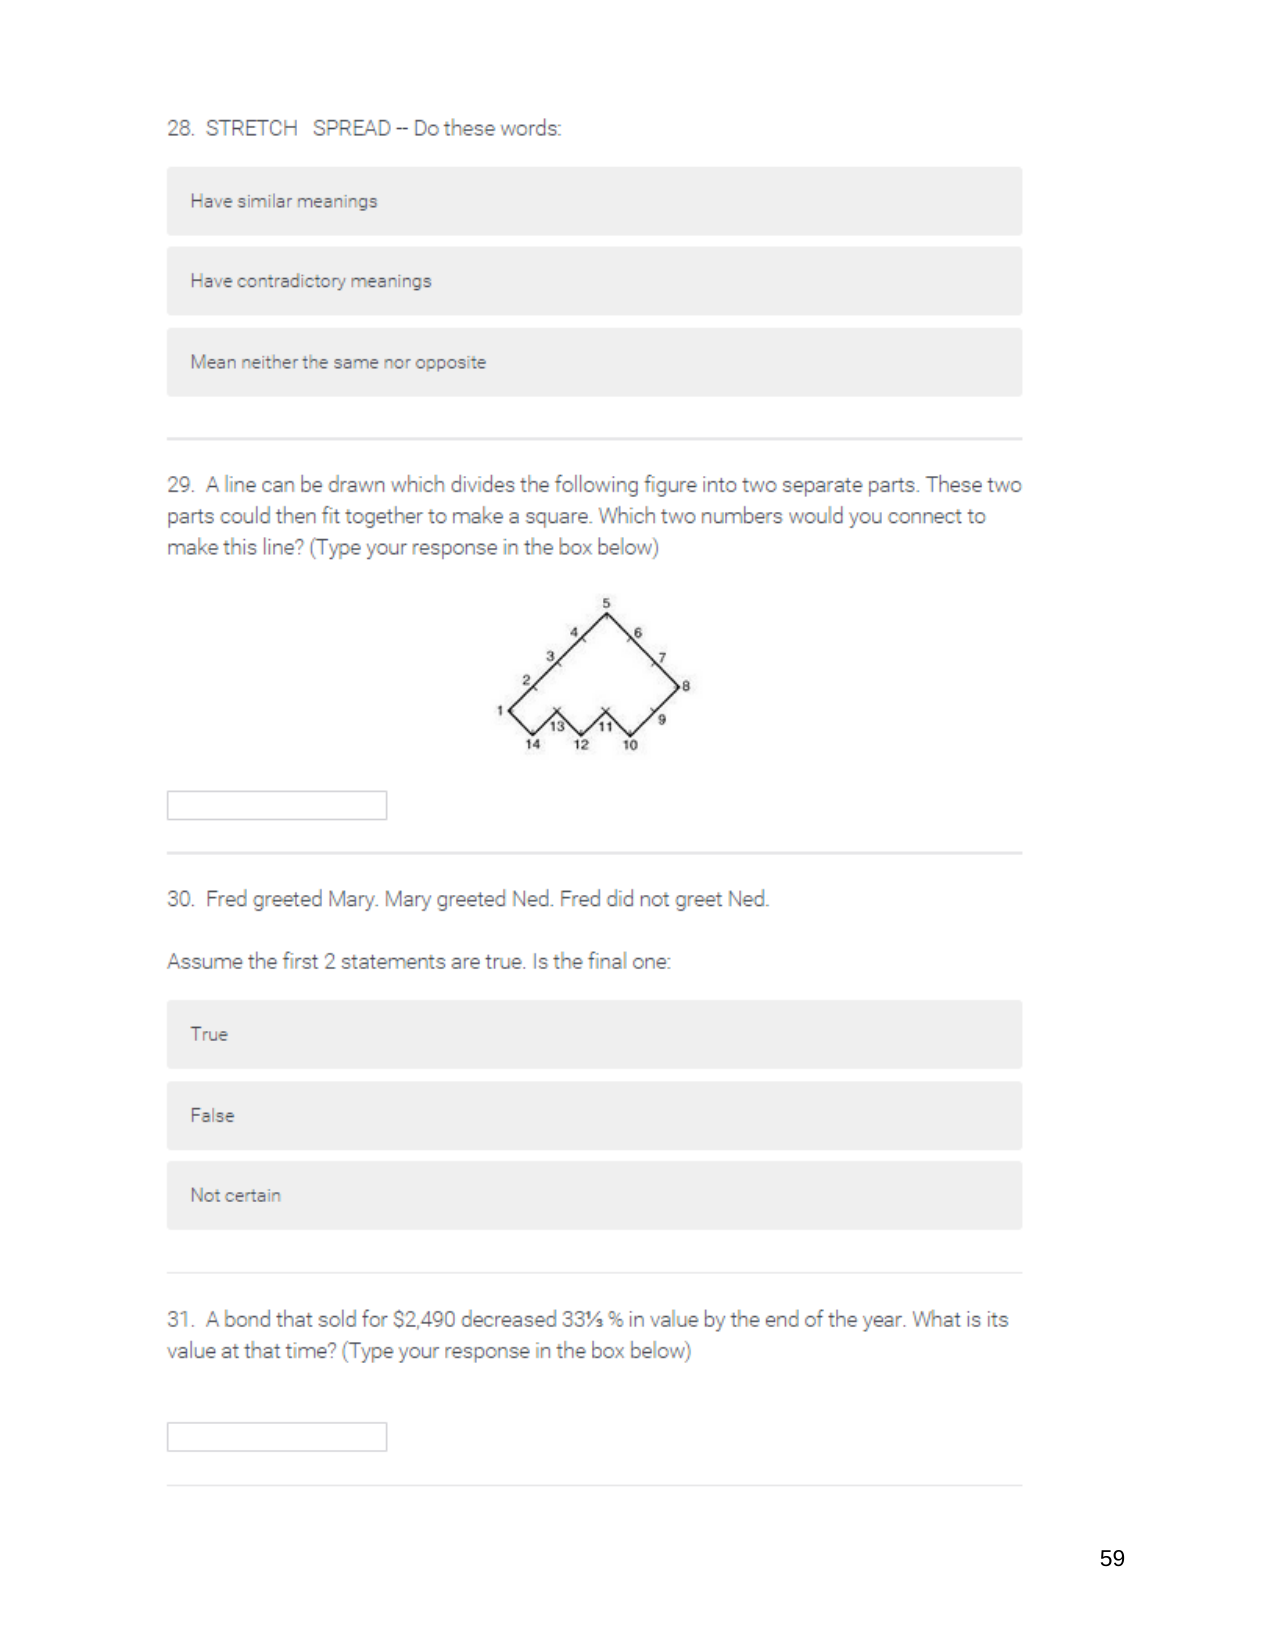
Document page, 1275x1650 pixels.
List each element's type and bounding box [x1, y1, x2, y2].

picture [150, 103, 1043, 1499]
